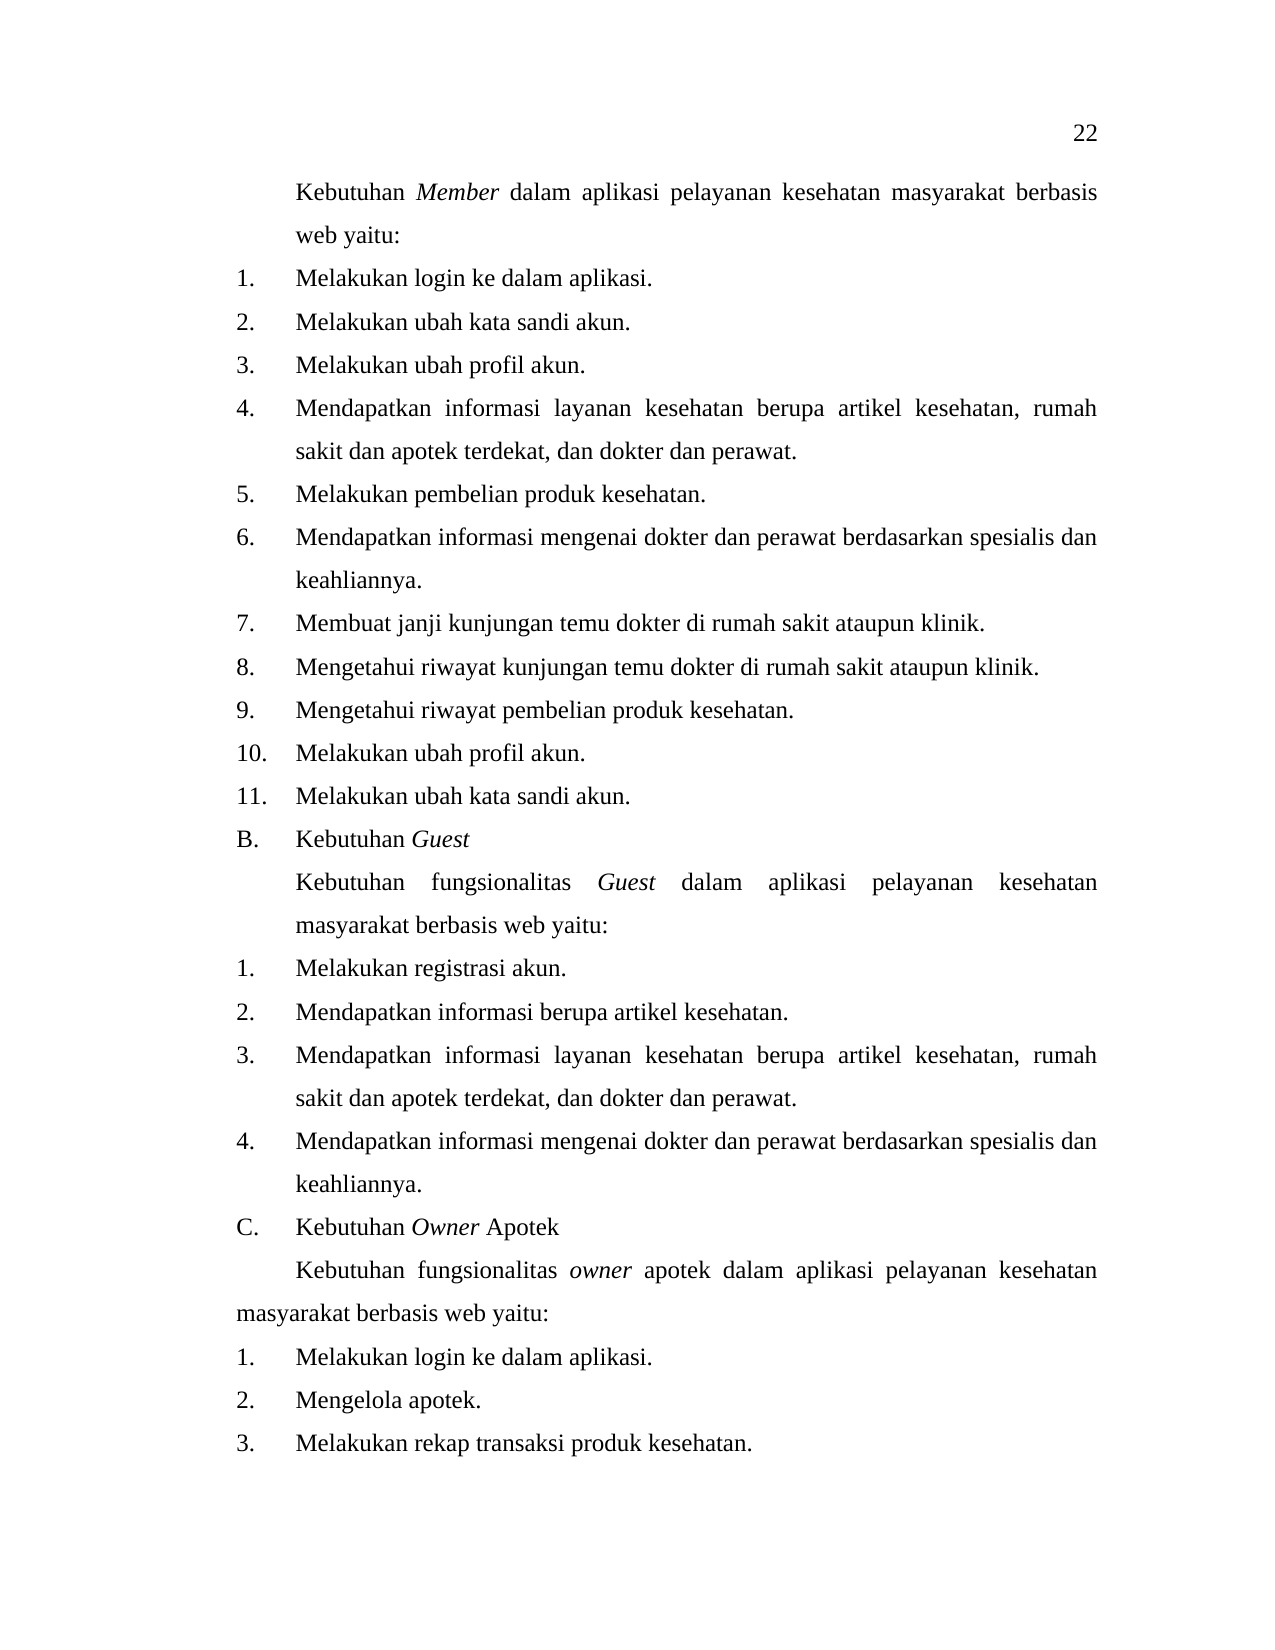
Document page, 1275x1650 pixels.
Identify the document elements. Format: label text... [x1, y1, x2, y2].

list Mendapatkan informasi layanan kesehatan berupa artikel kesehatan, rumah sakit dan apotek terdekat, dan dokter dan perawat. [236, 1040, 1098, 1112]
list Melakukan ubah kata sandi akun. [236, 307, 1098, 335]
list Mendapatkan informasi layanan kesehatan berupa artikel kesehatan, rumah sakit dan apotek terdekat, dan dokter dan perawat. [236, 393, 1098, 465]
list Mendapatkan informasi mengenai dokter dan perawat berdasarkan spesialis dan keahliannya. [236, 1126, 1098, 1198]
list Kebutuhan fungsionalitas Guest dalam aplikasi pelayanan kesehatan masyarakat berbasis web yaitu: [295, 867, 1098, 939]
list Melakukan ubah profil akun. [236, 350, 1098, 378]
list Mengetahui riwayat pembelian produk kesehatan. [236, 695, 1098, 723]
list Melakukan registrasi akun. [236, 953, 1098, 982]
list Mendapatkan informasi mengenai dokter dan perawat berdasarkan spesialis dan keahliannya. [236, 522, 1098, 594]
list Kebutuhan fungsionalitas owner apotek dalam aplikasi pelayanan kesehatan masyarakat berbasis web yaitu: [236, 1255, 1098, 1327]
list Kebutuhan Owner Apotek [236, 1212, 1098, 1241]
list Mendapatkan informasi berupa artikel kesehatan. [236, 997, 1098, 1025]
list Membuat janji kunjungan temu dokter di rumah sakit ataupun klinik. [236, 608, 1098, 637]
list Melakukan pembelian produk kesehatan. [236, 479, 1098, 508]
list Mengetahui riwayat kunjungan temu dokter di rumah sakit ataupun klinik. [236, 652, 1098, 680]
list Kebutuhan Member dalam aplikasi pelayanan kesehatan masyarakat berbasis web yaitu: [295, 177, 1098, 249]
list Melakukan login ke dalam aplikasi. [236, 263, 1098, 292]
list Melakukan ubah profil akun. [236, 738, 1098, 767]
list Kebutuhan Guest [236, 824, 1098, 853]
list Mengelola apotek. [236, 1385, 1098, 1413]
list Melakukan ubah kata sandi akun. [236, 781, 1098, 810]
list Melakukan login ke dalam aplikasi. [236, 1342, 1098, 1370]
list Melakukan rekap transaksi produk kesehatan. [236, 1428, 1098, 1457]
